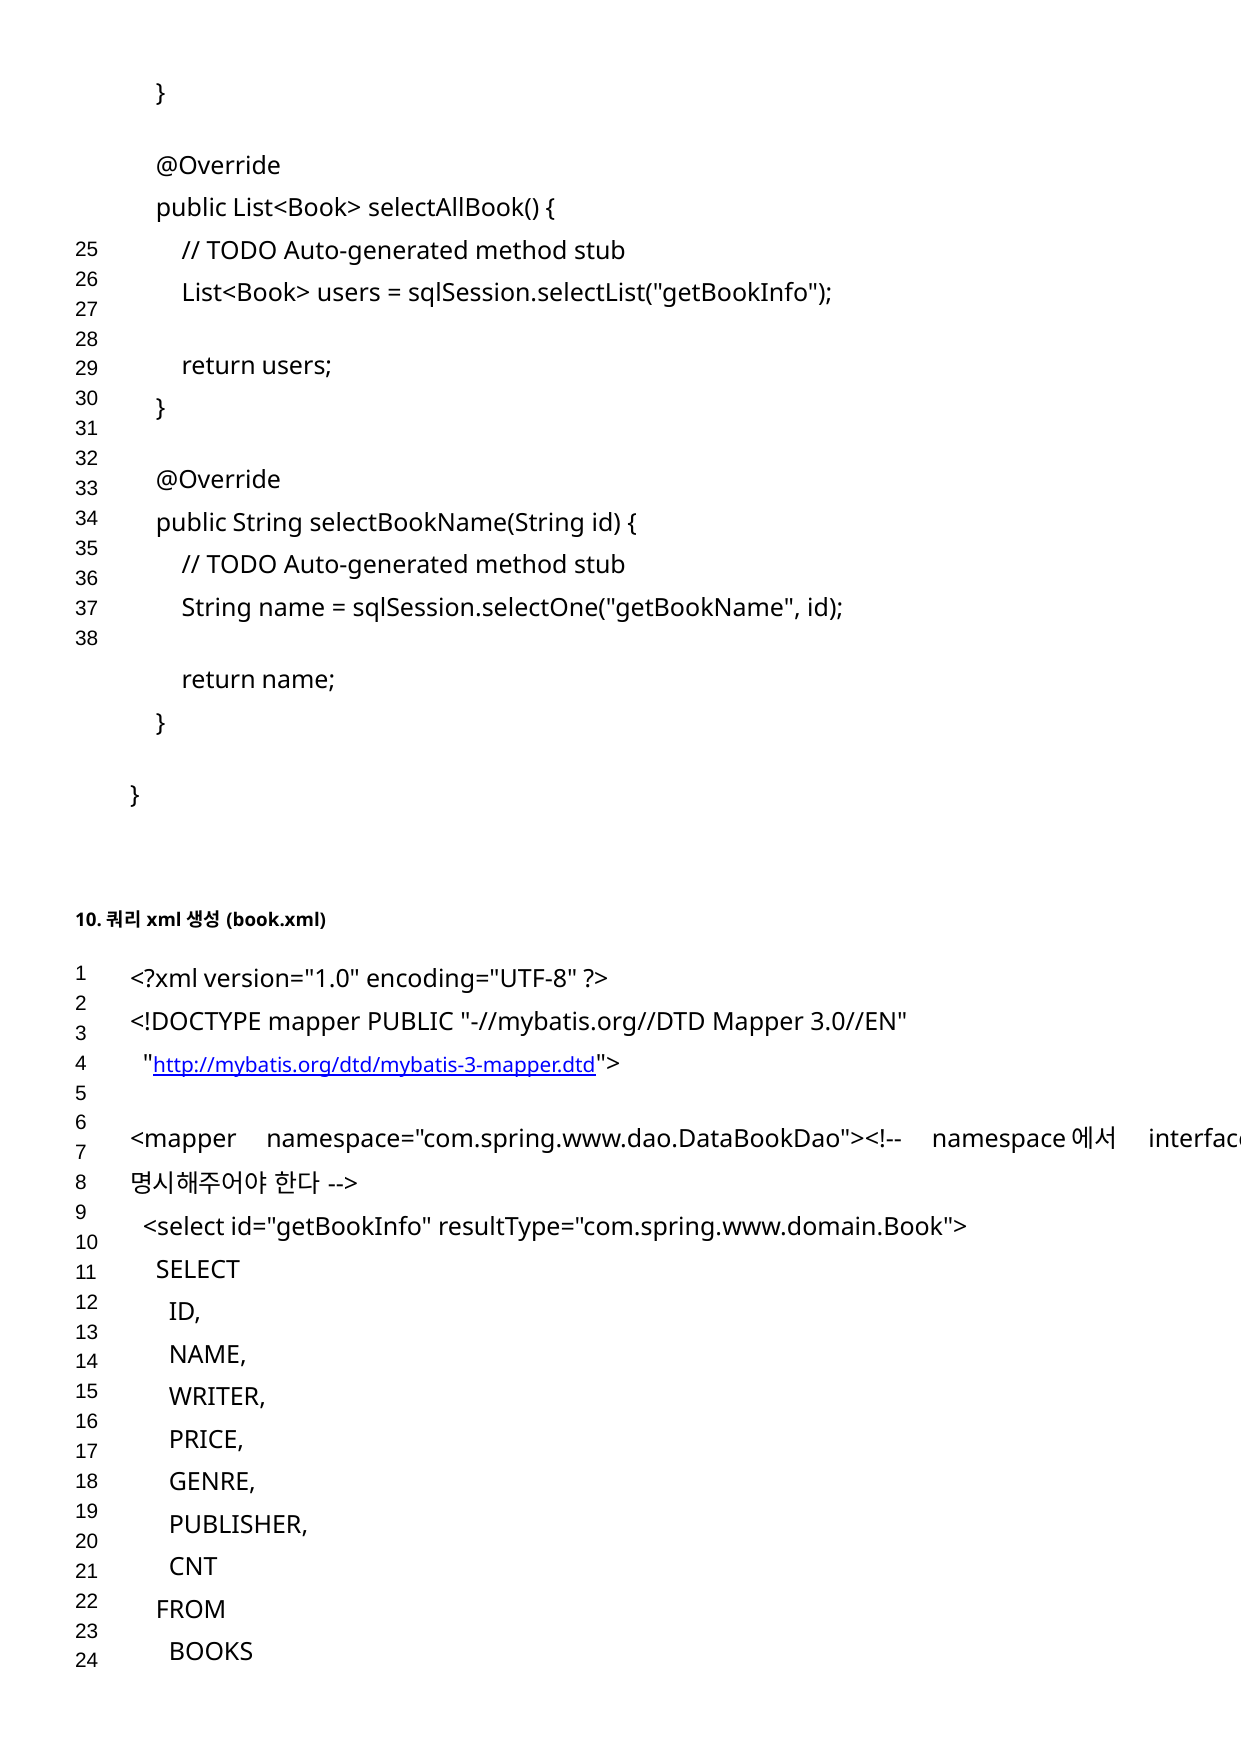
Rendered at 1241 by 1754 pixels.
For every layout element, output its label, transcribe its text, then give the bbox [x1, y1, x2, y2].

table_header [75, 961, 130, 1678]
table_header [130, 961, 1240, 1678]
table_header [130, 75, 1240, 817]
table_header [75, 75, 130, 817]
text 10. 쿼리 xml 생성 (book.xml) [75, 903, 1165, 932]
